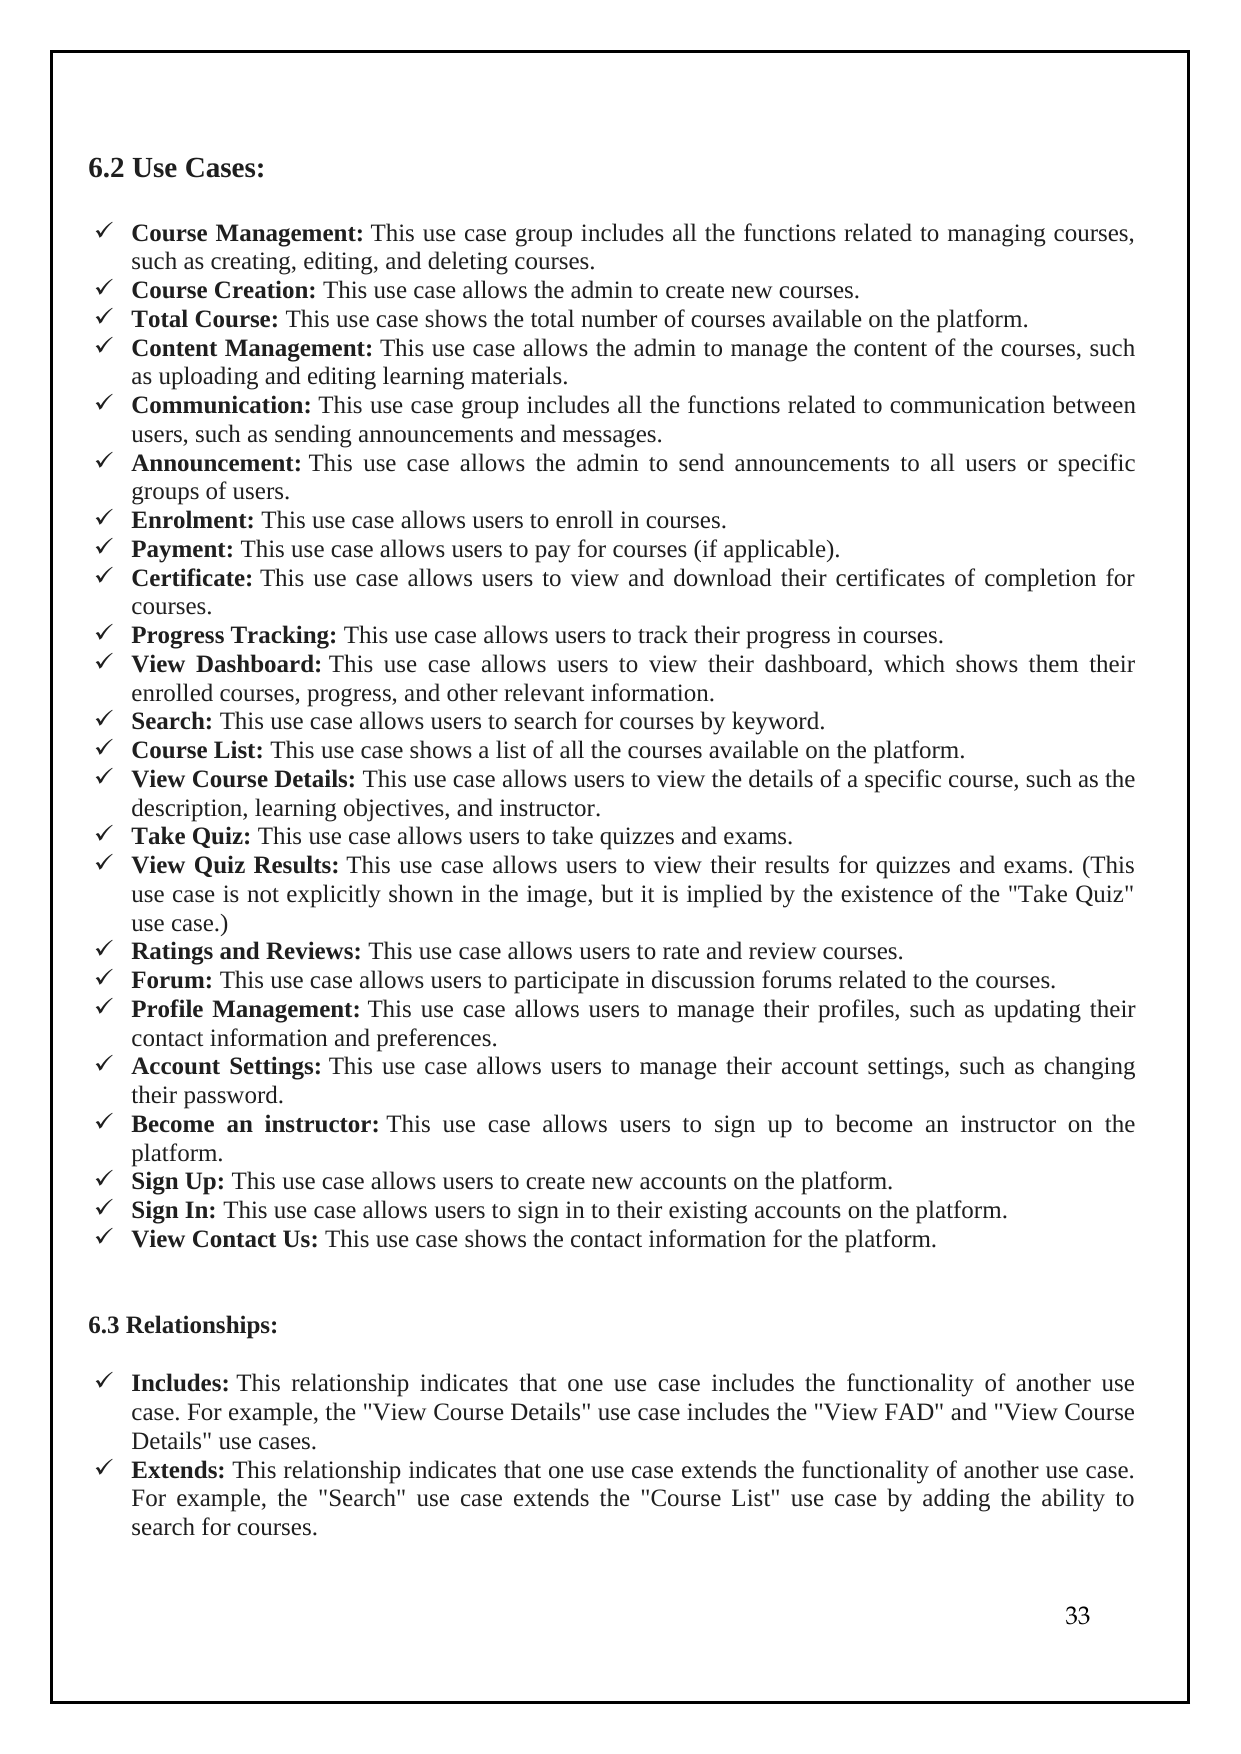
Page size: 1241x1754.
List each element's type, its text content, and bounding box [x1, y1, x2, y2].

list Total Course: This use case shows the total number of courses available on the platform. [94, 304, 1137, 333]
list Search: This use case allows users to search for courses by keyword. [94, 706, 1137, 735]
list Enrolment: This use case allows users to enroll in courses. [94, 505, 1137, 534]
text 6.2 Use Cases: [88, 150, 1137, 183]
list Forum: This use case allows users to participate in discussion forums related to the courses. [94, 965, 1137, 994]
list Progress Tracking: This use case allows users to track their progress in courses. [94, 620, 1137, 649]
list Course Management: This use case group includes all the functions related to managing courses, such as creating, editing, and deleting courses. [94, 218, 1137, 275]
list Extends: This relationship indicates that one use case extends the functionality of another use case. For example, the "Search" use case extends the "Course List" use case by adding the ability to search for courses. [94, 1455, 1137, 1541]
list Course List: This use case shows a list of all the courses available on the platform. [94, 735, 1137, 764]
list Certificate: This use case allows users to view and download their certificates of completion for courses. [94, 563, 1137, 620]
list View Dashboard: This use case allows users to view their dashboard, which shows them their enrolled courses, progress, and other relevant information. [94, 649, 1137, 706]
list Course Creation: This use case allows the admin to create new courses. [94, 275, 1137, 304]
list Become an instructor: This use case allows users to sign up to become an instructor on the platform. [94, 1109, 1137, 1166]
list Profile Management: This use case allows users to manage their profiles, such as updating their contact information and preferences. [94, 994, 1137, 1051]
list Ratings and Reviews: This use case allows users to rate and review courses. [94, 936, 1137, 965]
list Includes: This relationship indicates that one use case includes the functionality of another use case. For example, the "View Course Details" use case includes the "View FAD" and "View Course Details" use cases. [94, 1368, 1137, 1455]
list Account Settings: This use case allows users to manage their account settings, such as changing their password. [94, 1051, 1137, 1109]
list Communication: This use case group includes all the functions related to communication between users, such as sending announcements and messages. [94, 390, 1137, 448]
list Announcement: This use case allows the admin to send announcements to all users or specific groups of users. [94, 448, 1137, 505]
list View Course Details: This use case allows users to view the details of a specific course, such as the description, learning objectives, and instructor. [94, 764, 1137, 821]
list Sign In: This use case allows users to sign in to their existing accounts on the platform. [94, 1195, 1137, 1224]
list Take Quiz: This use case allows users to take quizzes and exams. [94, 821, 1137, 850]
text 6.3 Relationships: [88, 1311, 1137, 1339]
list Content Management: This use case allows the admin to manage the content of the courses, such as uploading and editing learning materials. [94, 333, 1137, 390]
list Sign Up: This use case allows users to create new accounts on the platform. [94, 1166, 1137, 1195]
list View Quiz Results: This use case allows users to view their results for quizzes and exams. (This use case is not explicitly shown in the image, but it is implied by the existence of the "Take Quiz" use case.) [94, 850, 1137, 936]
list Payment: This use case allows users to pay for courses (if applicable). [94, 534, 1137, 563]
list View Contact Us: This use case shows the contact information for the platform. [94, 1224, 1137, 1253]
